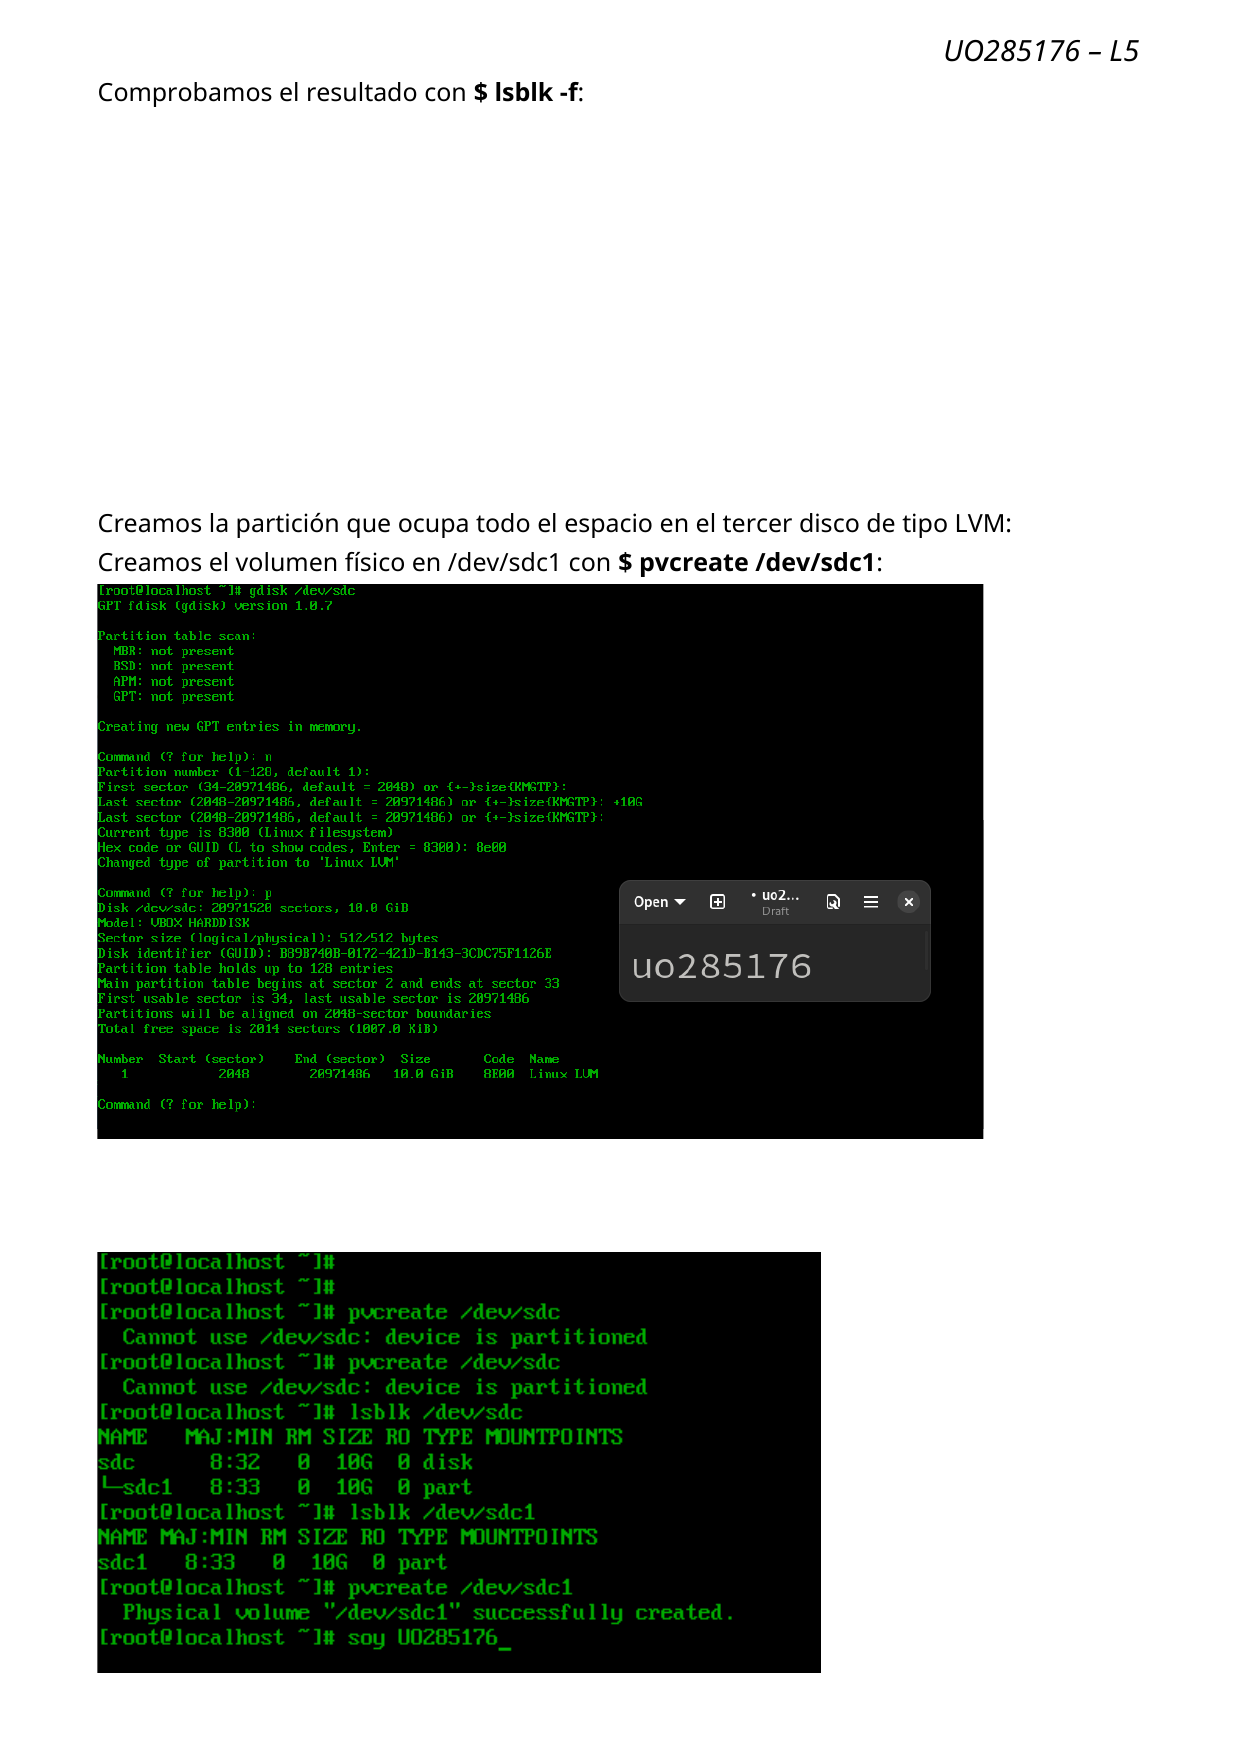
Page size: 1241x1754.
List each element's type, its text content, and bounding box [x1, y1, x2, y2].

picture [97, 1252, 821, 1673]
text Creamos el volumen físico en /dev/sdc1 con $ pvcreate /dev/sdc1: [97, 545, 1143, 579]
text Comprobamos el resultado con $ lsblk -f: [97, 75, 1143, 109]
text Creamos la partición que ocupa todo el espacio en el tercer disco de tipo LVM: [97, 506, 1143, 540]
picture [97, 584, 984, 1139]
